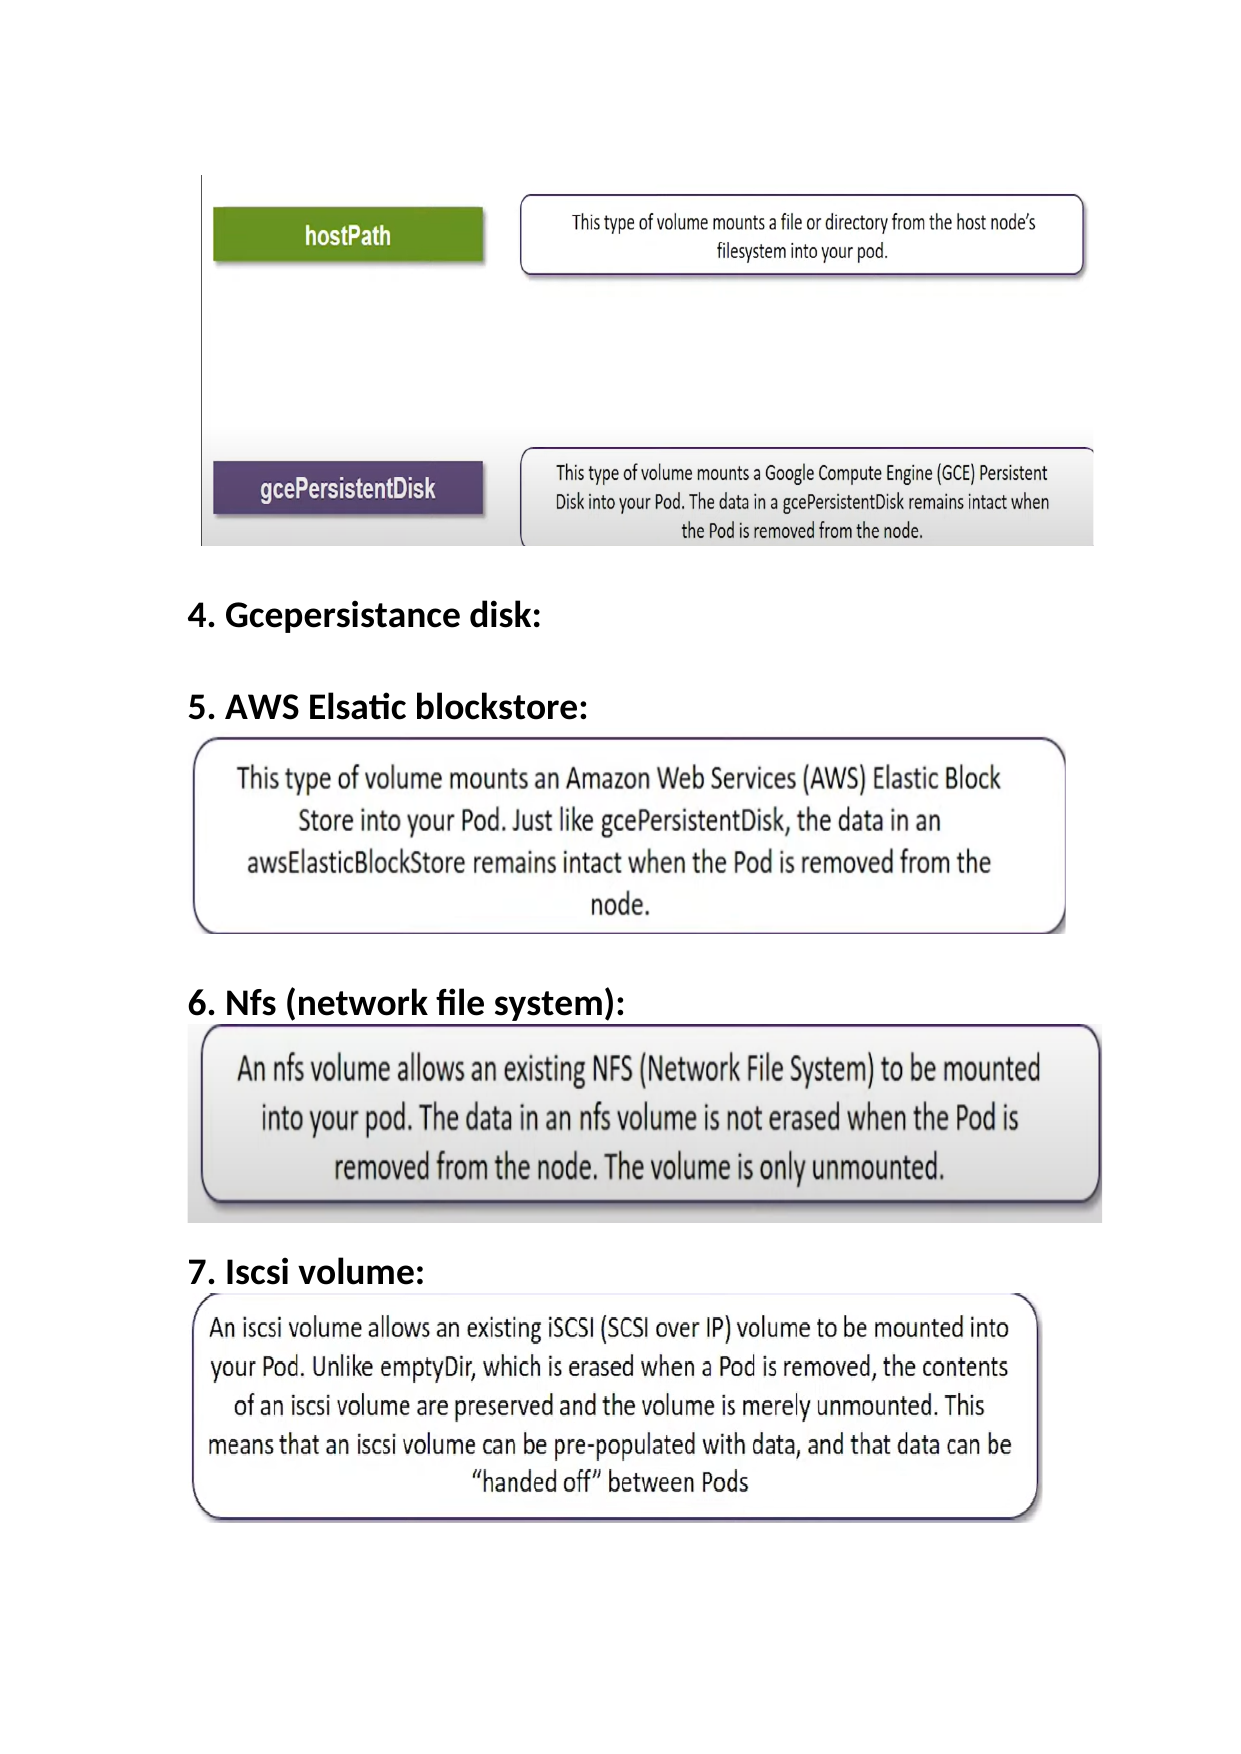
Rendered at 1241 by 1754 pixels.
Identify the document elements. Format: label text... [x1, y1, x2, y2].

list AWS Elsatic blockstore: [187, 683, 1053, 728]
picture [201, 175, 1094, 546]
list Nfs (network file system): [187, 979, 1053, 1024]
picture [187, 728, 1066, 934]
list Gcepersistance disk: [187, 591, 1053, 637]
picture [187, 1024, 1103, 1223]
picture [187, 1293, 1043, 1523]
